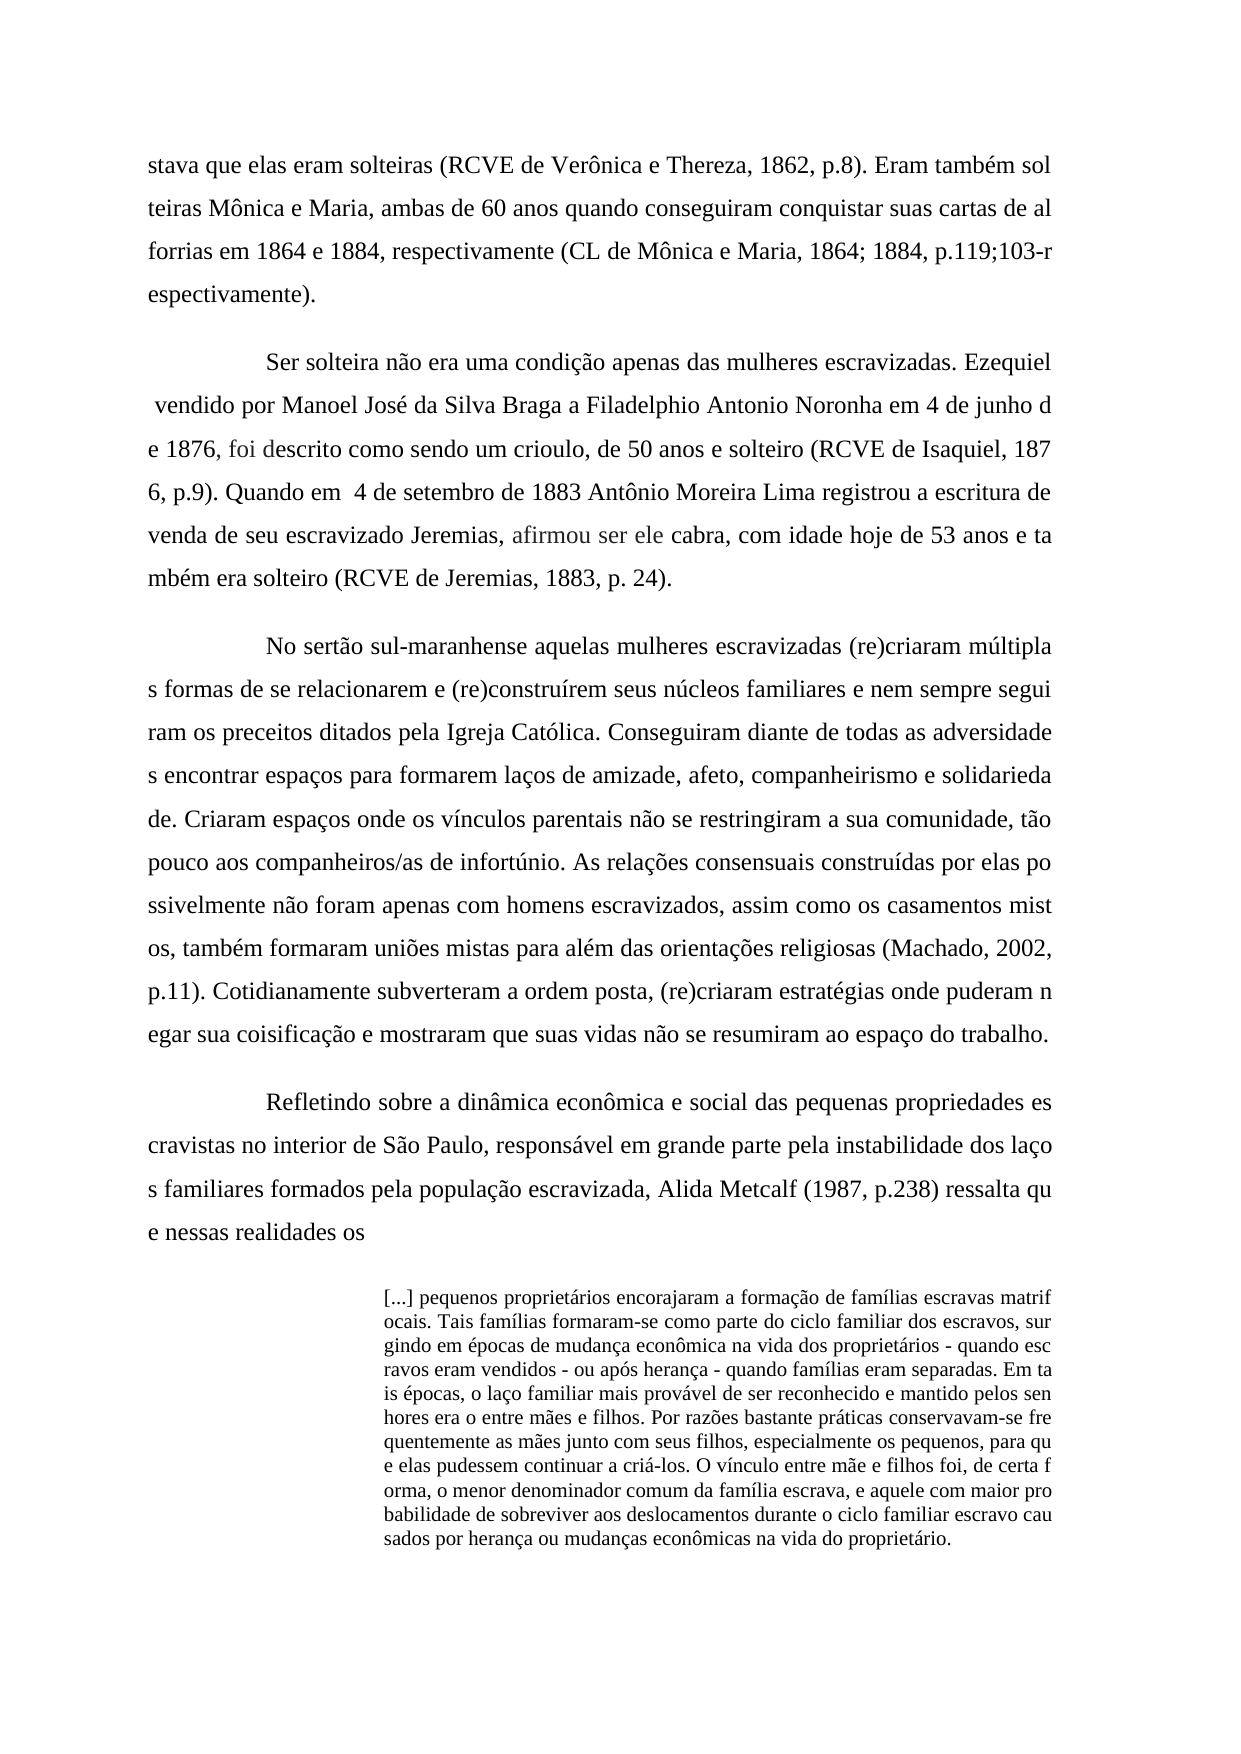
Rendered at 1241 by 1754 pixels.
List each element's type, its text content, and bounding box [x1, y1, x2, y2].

text Refletindo sobre a dinâmica econômica e social das pequenas propriedades escravistas no interior de São Paulo, responsável em grande parte pela instabilidade dos laços familiares formados pela população escravizada, Alida Metcalf (1987, p.238) ressalta que nessas realidades os [148, 1087, 1053, 1246]
text Ser solteira não era uma condição apenas das mulheres escravizadas. Ezequiel, vendido por Manoel José da Silva Braga a Filadelphio Antonio Noronha em 4 de junho de 1876, foi descrito como sendo um crioulo, de 50 anos e solteiro (RCVE de Isaquiel, 1876, p.9). Quando em 4 de setembro de 1883 Antônio Moreira Lima registrou a escritura de venda de seu escravizado Jeremias, afirmou ser ele cabra, com idade hoje de 53 anos e também era solteiro (RCVE de Jeremias, 1883, p. 24). [148, 347, 1053, 592]
text No sertão sul-maranhense aquelas mulheres escravizadas (re)criaram múltiplas formas de se relacionarem e (re)construírem seus núcleos familiares e nem sempre seguiram os preceitos ditados pela Igreja Católica. Conseguiram diante de todas as adversidades encontrar espaços para formarem laços de amizade, afeto, companheirismo e solidariedade. Criaram espaços onde os vínculos parentais não se restringiram a sua comunidade, tão pouco aos companheiros/as de infortúnio. As relações consensuais construídas por elas possivelmente não foram apenas com homens escravizados, assim como os casamentos mistos, também formaram uniões mistas para além das orientações religiosas (Machado, 2002, p.11). Cotidianamente subverteram a ordem posta, (re)criaram estratégias onde puderam negar sua coisificação e mostraram que suas vidas não se resumiram ao espaço do trabalho. [148, 631, 1053, 1048]
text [148, 150, 1053, 308]
text [...] pequenos proprietários encorajaram a formação de famílias escravas matrifocais. Tais famílias formaram-se como parte do ciclo familiar dos escravos, surgindo em épocas de mudança econômica na vida dos proprietários - quando escravos eram vendidos - ou após herança - quando famílias eram separadas. Em tais épocas, o laço familiar mais provável de ser reconhecido e mantido pelos senhores era o entre mães e filhos. Por razões bastante práticas conservavam-se frequentemente as mães junto com seus filhos, especialmente os pequenos, para que elas pudessem continuar a criá-los. O vínculo entre mãe e filhos foi, de certa forma, o menor denominador comum da família escrava, e aquele com maior probabilidade de sobreviver aos deslocamentos durante o ciclo familiar escravo causados por herança ou mudanças econômicas na vida do proprietário. [384, 1285, 1053, 1550]
